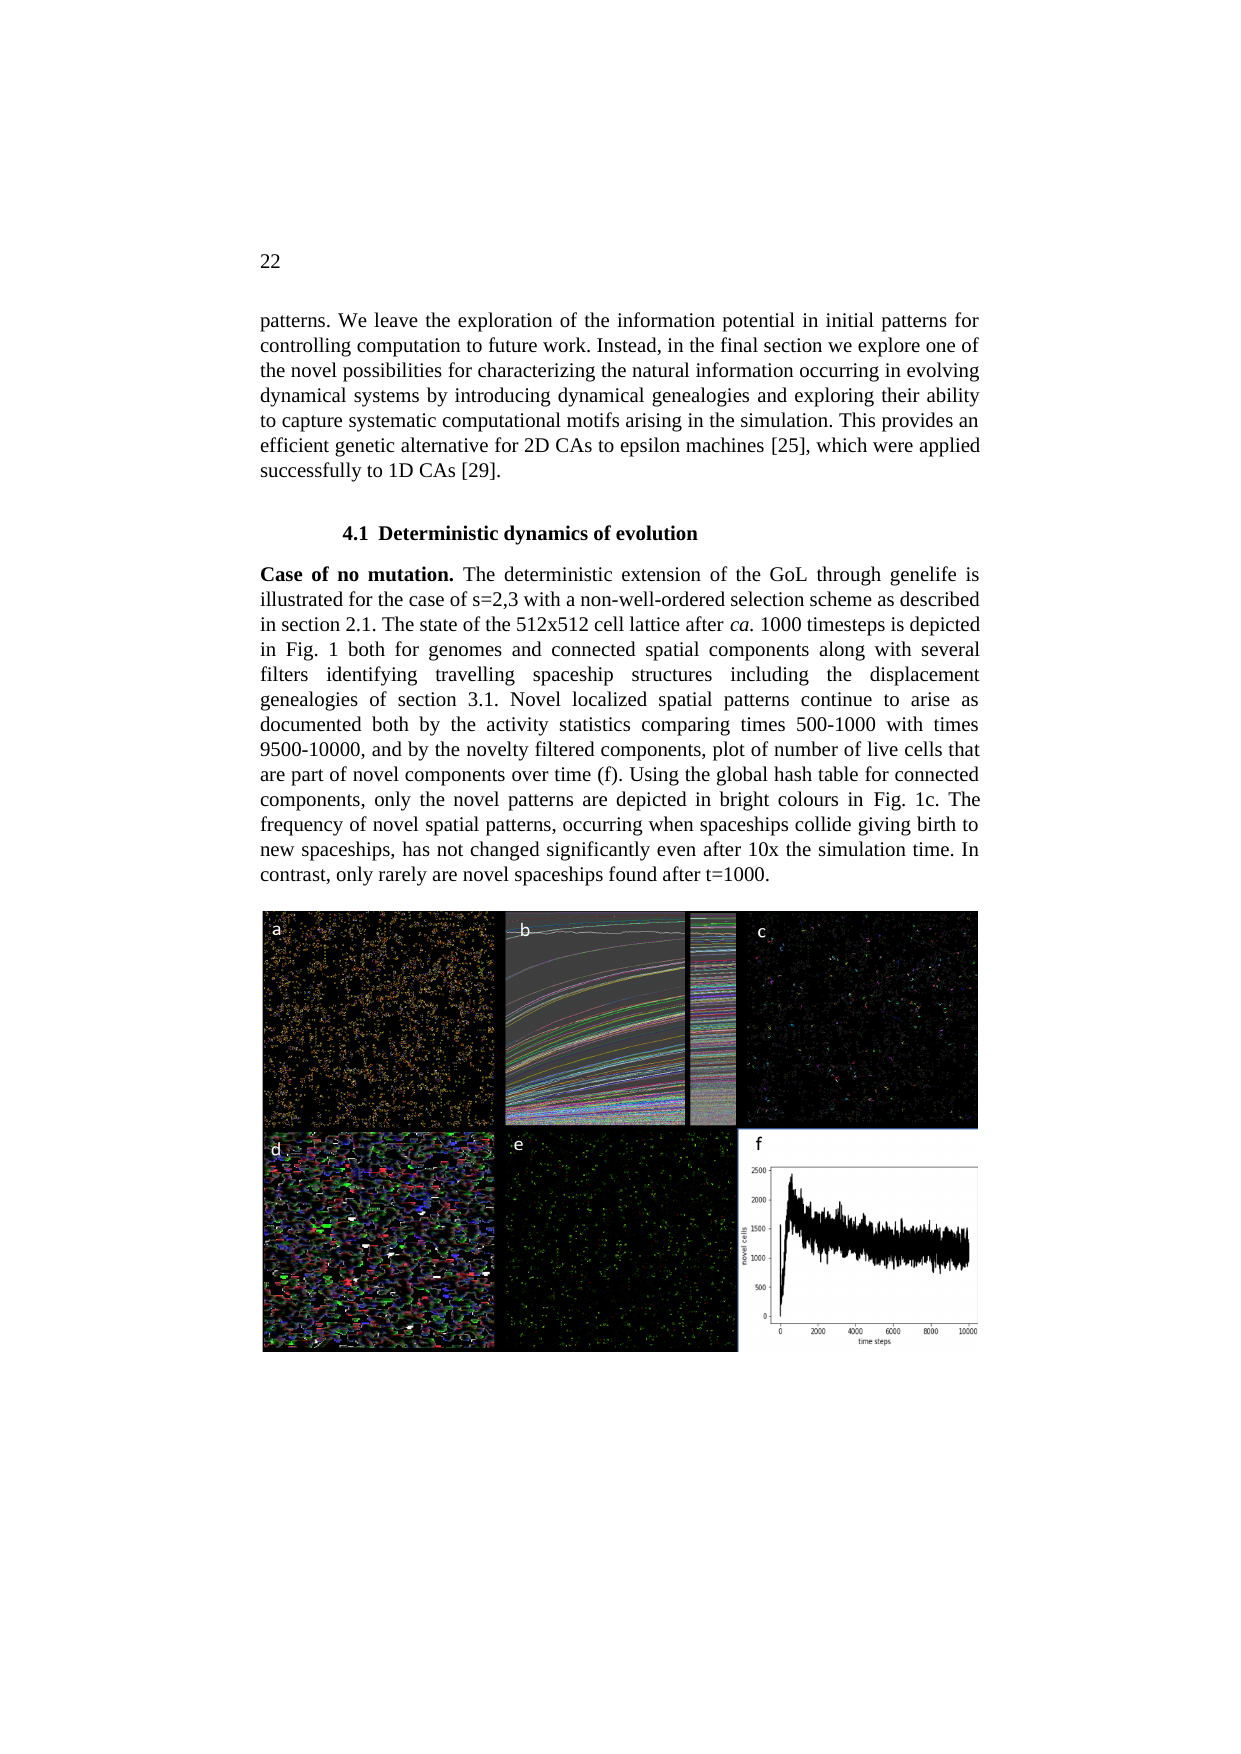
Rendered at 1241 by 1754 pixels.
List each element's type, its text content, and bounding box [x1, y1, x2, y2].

picture [262, 911, 978, 1352]
subtitle Deterministic dynamics of evolution [319, 519, 980, 544]
text Case of no mutation. The deterministic extension of the GoL through genelife is illustrated for the case of s=2,3 with a non-well-ordered selection scheme as described in section 2.1. The state of the 512x512 cell lattice after ca. 1000 timesteps is depicted in Fig. 5 both for genomes and connected spatial components along with several filters identifying travelling spaceship structures including the displacement genealogies of section 3.1. Novel localized spatial patterns continue to arise as documented both by the activity statistics comparing times 500-1000 with times 9500-10000, and by the novelty filtered components, plot of number of live cells that are part of novel components over time (f). Using the global hash table for connected components, only the novel patterns are depicted in bright colours in Fig. 5c. The frequency of novel spatial patterns, occurring when spaceships collide giving birth to new spaceships, has not changed significantly even after 10x the simulation time. In contrast, only rarely are novel spaceships found after t=1000. [260, 561, 980, 886]
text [260, 307, 980, 482]
